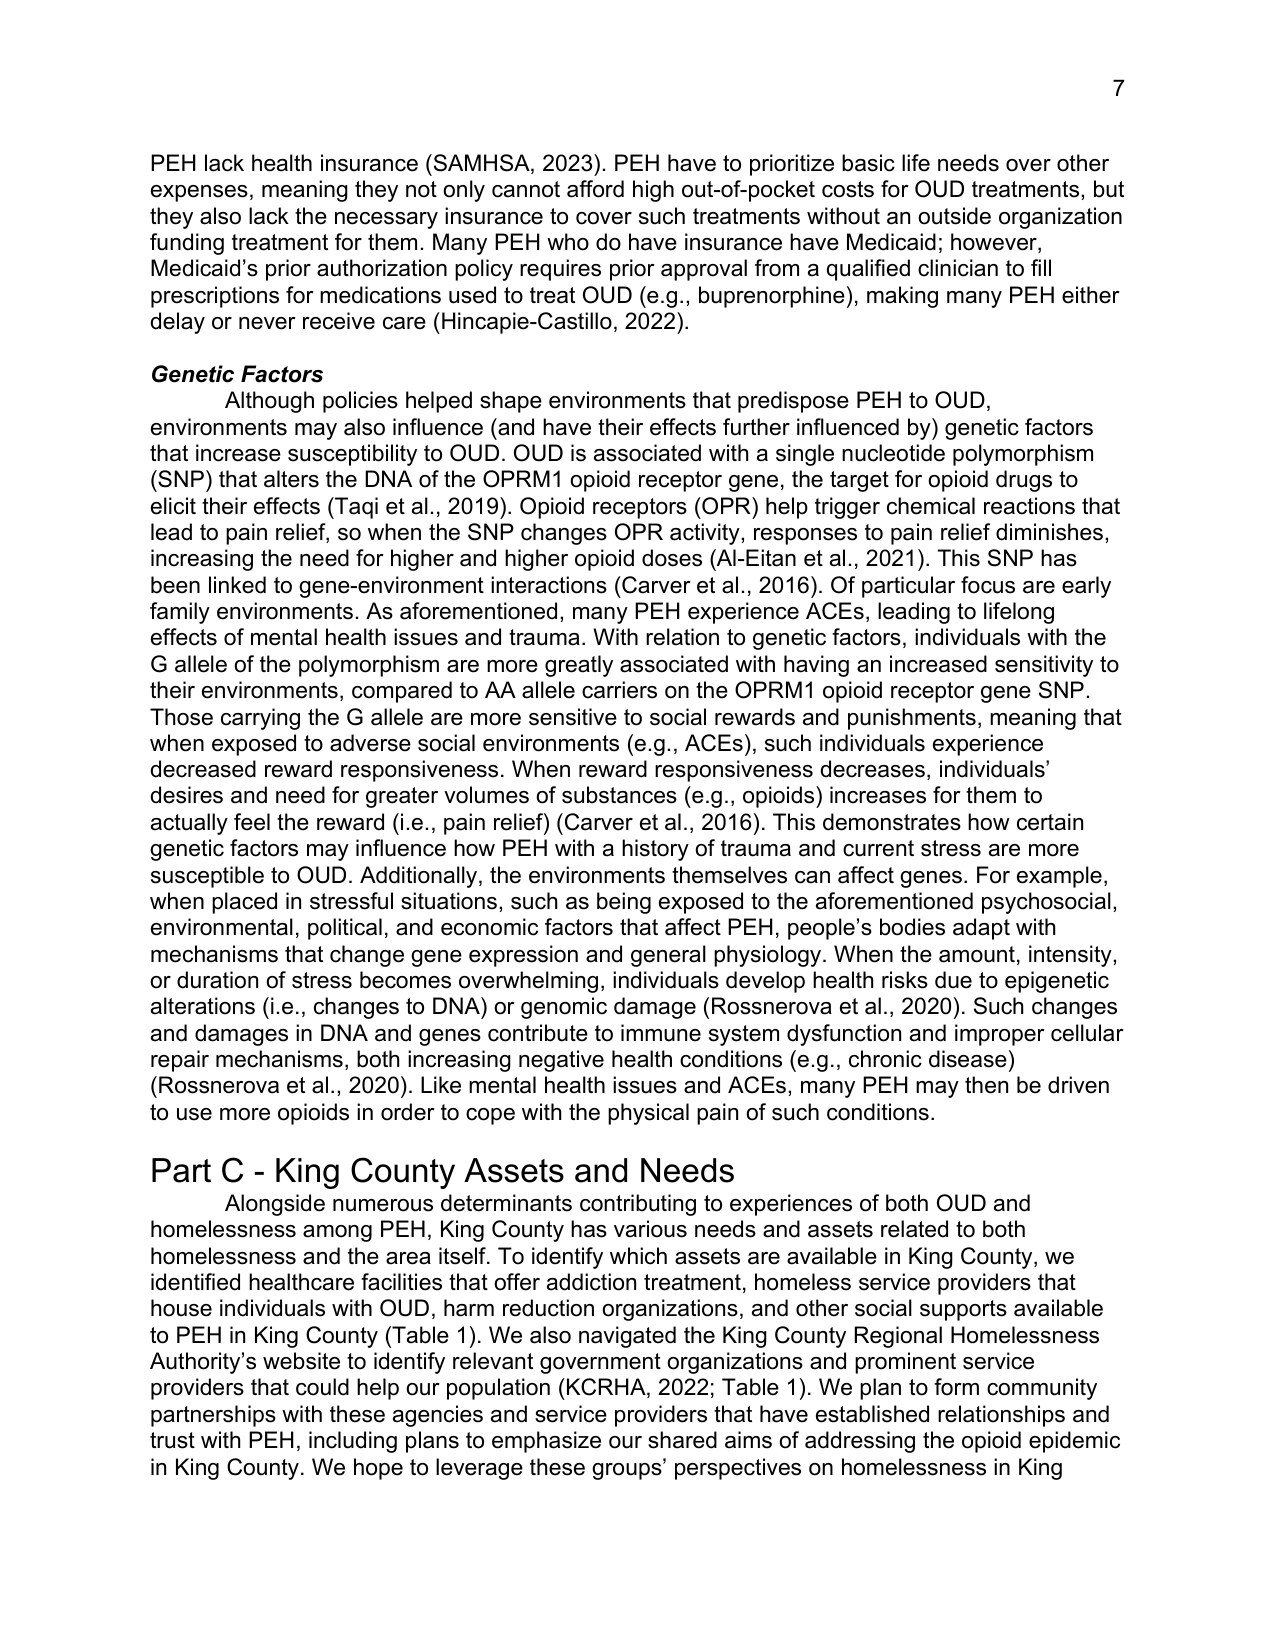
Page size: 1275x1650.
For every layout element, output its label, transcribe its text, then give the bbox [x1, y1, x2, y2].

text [150, 1190, 1125, 1480]
text Although policies helped shape environments that predispose PEH to OUD, environments may also influence (and have their effects further influenced by) genetic factors that increase susceptibility to OUD. OUD is associated with a single nucleotide polymorphism (SNP) that alters the DNA of the OPRM1 opioid receptor gene, the target for opioid drugs to elicit their effects (Taqi et al., 2019). Opioid receptors (OPR) help trigger chemical reactions that lead to pain relief, so when the SNP changes OPR activity, responses to pain relief diminishes, increasing the need for higher and higher opioid doses (Al-Eitan et al., 2021). This SNP has been linked to gene-environment interactions (Carver et al., 2016). Of particular focus are early family environments. As aforementioned, many PEH experience ACEs, leading to lifelong effects of mental health issues and trauma. With relation to genetic factors, individuals with the G allele of the polymorphism are more greatly associated with having an increased sensitivity to their environments, compared to AA allele carriers on the OPRM1 opioid receptor gene SNP. Those carrying the G allele are more sensitive to social rewards and punishments, meaning that when exposed to adverse social environments (e.g., ACEs), such individuals experience decreased reward responsiveness. When reward responsiveness decreases, individuals’ desires and need for greater volumes of substances (e.g., opioids) increases for them to actually feel the reward (i.e., pain relief) (Carver et al., 2016). This demonstrates how certain genetic factors may influence how PEH with a history of trauma and current stress are more susceptible to OUD. Additionally, the environments themselves can affect genes. For example, when placed in stressful situations, such as being exposed to the aforementioned psychosocial, environmental, political, and economic factors that affect PEH, people’s bodies adapt with mechanisms that change gene expression and general physiology. When the amount, intensity, or duration of stress becomes overwhelming, individuals develop health risks due to epigenetic alterations (i.e., changes to DNA) or genomic damage (Rossnerova et al., 2020). Such changes and damages in DNA and genes contribute to immune system dysfunction and improper cellular repair mechanisms, both increasing negative health conditions (e.g., chronic disease) (Rossnerova et al., 2020). Like mental health issues and ACEs, many PEH may then be driven to use more opioids in order to cope with the physical pain of such conditions. [150, 387, 1125, 1125]
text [150, 150, 1125, 334]
subtitle Genetic Factors [150, 361, 1125, 387]
subtitle Part C - King County Assets and Needs [150, 1151, 1125, 1190]
